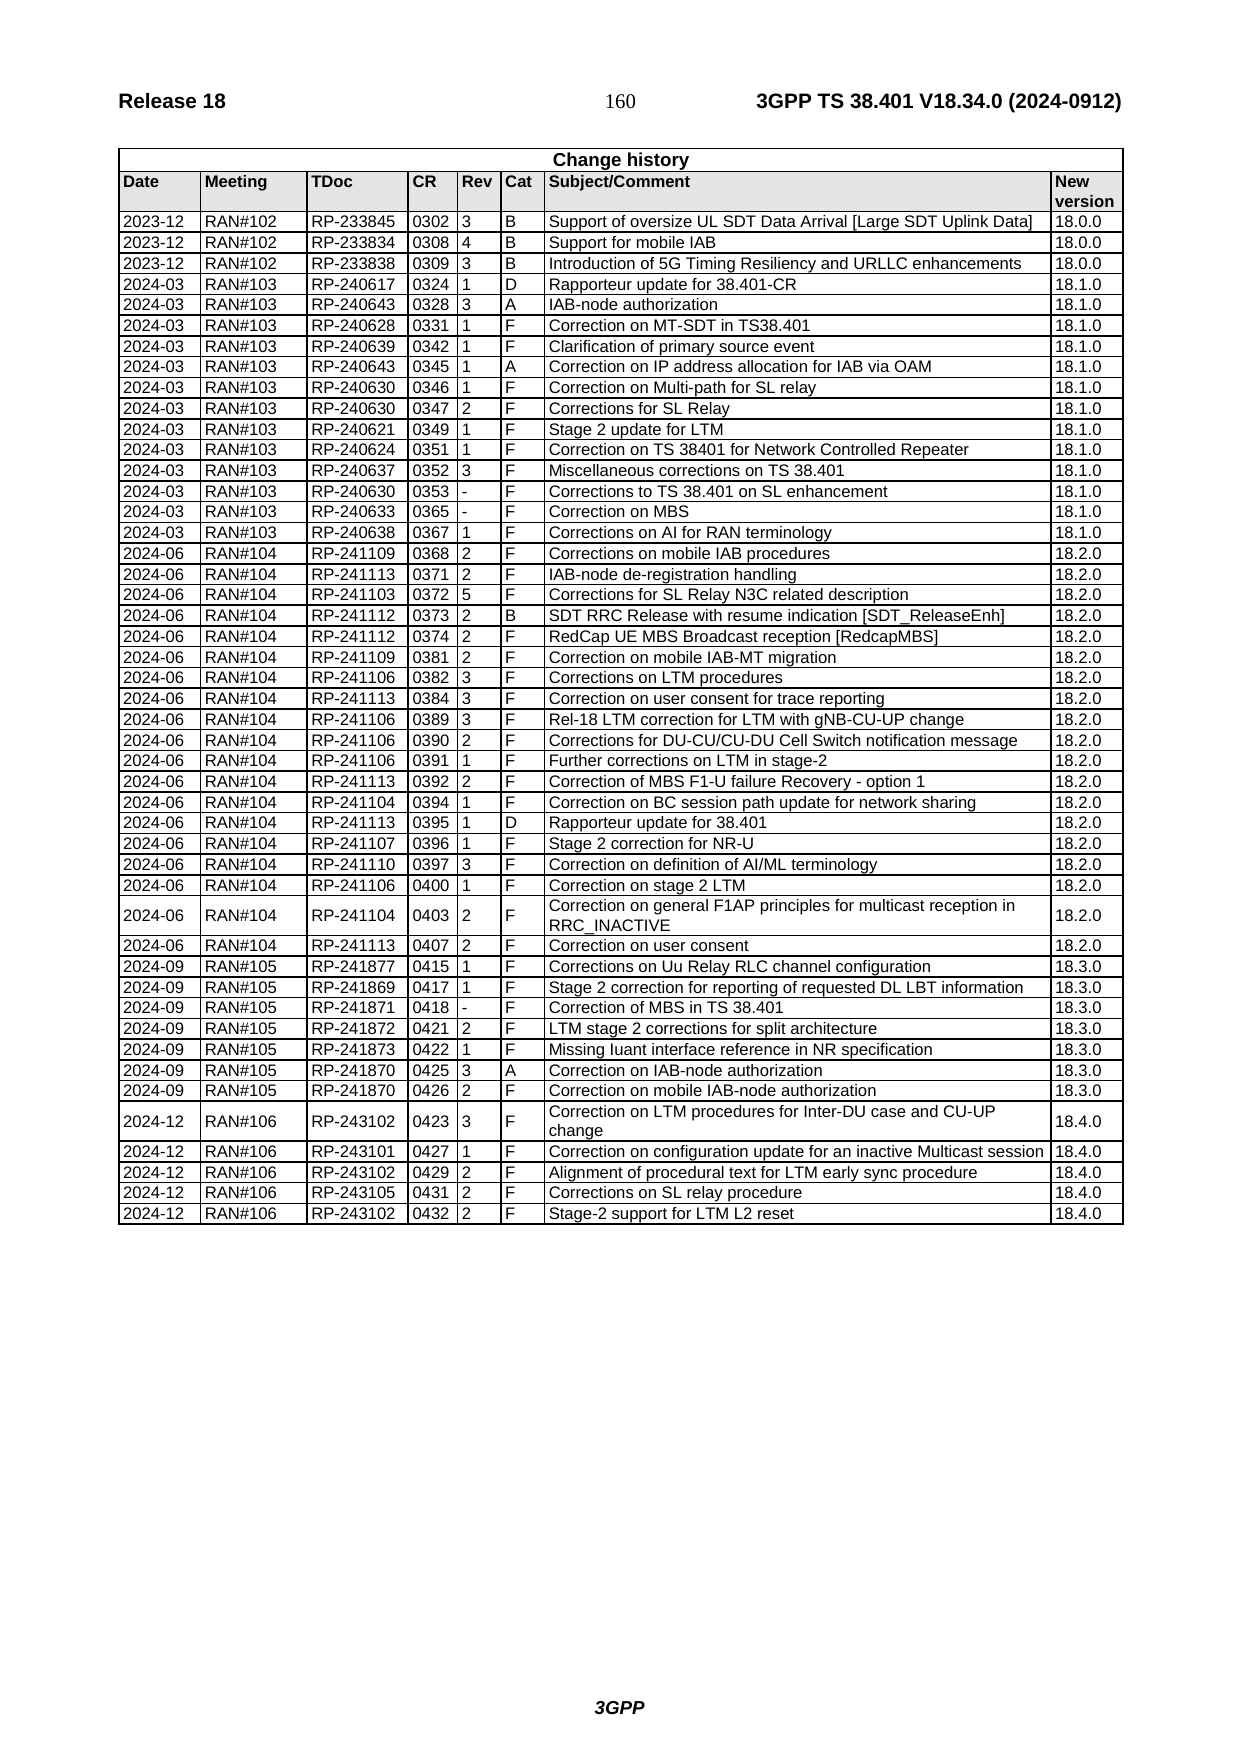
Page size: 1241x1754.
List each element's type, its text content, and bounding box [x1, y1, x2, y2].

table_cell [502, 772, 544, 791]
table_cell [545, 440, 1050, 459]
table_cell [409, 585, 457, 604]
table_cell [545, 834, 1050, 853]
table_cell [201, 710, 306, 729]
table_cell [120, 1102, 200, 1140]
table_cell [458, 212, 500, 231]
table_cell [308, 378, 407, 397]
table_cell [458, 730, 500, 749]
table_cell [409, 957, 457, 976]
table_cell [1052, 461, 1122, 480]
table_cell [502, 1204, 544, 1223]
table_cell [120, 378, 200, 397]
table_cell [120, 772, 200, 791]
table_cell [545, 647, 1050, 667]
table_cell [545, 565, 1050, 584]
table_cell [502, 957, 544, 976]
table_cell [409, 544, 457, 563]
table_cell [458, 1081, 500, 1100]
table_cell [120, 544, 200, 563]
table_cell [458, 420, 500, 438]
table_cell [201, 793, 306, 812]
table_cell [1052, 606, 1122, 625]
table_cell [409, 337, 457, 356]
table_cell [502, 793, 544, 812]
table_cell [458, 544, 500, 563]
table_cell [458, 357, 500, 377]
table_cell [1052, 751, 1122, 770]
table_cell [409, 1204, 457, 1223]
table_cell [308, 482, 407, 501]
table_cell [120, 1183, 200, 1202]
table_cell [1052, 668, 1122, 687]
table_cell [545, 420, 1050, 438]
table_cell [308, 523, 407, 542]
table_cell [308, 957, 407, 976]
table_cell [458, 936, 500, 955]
table_header Change history [120, 149, 1122, 171]
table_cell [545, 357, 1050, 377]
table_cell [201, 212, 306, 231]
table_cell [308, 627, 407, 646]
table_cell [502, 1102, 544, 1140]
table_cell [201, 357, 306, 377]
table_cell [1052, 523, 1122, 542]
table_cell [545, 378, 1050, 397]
table_cell Cat [502, 172, 544, 211]
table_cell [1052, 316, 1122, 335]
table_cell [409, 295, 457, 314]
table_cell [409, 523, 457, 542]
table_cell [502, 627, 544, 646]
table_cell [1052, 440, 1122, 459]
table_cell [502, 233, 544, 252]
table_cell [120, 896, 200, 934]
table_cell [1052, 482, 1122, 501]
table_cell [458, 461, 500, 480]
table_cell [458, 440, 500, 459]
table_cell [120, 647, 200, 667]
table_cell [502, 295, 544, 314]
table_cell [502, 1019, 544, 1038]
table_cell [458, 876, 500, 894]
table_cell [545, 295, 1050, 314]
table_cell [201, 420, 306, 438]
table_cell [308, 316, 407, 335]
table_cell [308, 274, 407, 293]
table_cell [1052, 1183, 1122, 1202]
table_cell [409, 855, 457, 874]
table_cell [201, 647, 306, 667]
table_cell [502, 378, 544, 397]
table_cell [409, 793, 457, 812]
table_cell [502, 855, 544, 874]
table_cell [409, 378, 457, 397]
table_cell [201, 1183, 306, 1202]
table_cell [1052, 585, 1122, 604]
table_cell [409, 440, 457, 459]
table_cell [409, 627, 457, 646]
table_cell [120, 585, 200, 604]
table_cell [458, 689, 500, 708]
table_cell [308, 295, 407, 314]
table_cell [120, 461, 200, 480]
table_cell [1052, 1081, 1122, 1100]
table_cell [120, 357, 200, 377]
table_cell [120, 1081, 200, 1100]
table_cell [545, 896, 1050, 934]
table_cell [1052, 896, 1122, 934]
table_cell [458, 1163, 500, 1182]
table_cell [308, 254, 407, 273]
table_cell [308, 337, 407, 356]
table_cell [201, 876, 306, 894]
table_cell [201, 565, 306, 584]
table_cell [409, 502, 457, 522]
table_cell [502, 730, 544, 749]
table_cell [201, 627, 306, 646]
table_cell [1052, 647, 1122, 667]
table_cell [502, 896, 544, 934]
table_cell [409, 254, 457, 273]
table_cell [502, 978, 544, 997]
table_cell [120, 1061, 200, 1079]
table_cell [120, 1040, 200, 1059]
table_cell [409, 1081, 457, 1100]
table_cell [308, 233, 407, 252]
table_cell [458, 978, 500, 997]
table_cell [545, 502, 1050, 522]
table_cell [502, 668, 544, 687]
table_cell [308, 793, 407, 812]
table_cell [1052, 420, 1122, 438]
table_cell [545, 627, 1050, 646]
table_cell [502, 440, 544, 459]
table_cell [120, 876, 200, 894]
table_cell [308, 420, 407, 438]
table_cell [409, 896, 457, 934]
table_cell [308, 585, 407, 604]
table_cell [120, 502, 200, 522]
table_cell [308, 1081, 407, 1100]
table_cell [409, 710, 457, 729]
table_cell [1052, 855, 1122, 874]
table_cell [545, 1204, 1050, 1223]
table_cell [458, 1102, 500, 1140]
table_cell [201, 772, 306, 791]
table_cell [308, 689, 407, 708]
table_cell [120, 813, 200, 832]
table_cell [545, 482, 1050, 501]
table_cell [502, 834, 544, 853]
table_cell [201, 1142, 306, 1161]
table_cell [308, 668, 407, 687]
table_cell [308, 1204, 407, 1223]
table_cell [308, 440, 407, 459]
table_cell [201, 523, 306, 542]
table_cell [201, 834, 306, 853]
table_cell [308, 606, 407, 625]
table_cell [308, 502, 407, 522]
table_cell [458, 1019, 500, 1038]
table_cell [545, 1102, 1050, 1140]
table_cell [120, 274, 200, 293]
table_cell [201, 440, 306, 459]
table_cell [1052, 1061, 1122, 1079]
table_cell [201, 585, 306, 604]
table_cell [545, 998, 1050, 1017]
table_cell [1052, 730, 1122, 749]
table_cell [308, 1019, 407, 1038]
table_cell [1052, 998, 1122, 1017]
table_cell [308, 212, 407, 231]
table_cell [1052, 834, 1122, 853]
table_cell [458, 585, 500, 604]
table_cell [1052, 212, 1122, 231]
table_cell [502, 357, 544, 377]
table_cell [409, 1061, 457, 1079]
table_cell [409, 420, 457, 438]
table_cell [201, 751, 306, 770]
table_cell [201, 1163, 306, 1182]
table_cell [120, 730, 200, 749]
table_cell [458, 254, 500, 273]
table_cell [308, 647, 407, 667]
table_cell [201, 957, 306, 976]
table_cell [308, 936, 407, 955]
table_cell New version [1052, 172, 1122, 211]
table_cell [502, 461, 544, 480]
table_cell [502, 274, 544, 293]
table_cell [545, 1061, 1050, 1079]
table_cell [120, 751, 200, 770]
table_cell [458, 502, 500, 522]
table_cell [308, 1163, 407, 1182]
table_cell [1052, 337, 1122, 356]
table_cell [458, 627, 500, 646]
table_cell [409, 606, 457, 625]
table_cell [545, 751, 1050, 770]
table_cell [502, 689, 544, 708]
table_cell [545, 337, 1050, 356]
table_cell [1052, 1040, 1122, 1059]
table_cell Subject/Comment [545, 172, 1050, 211]
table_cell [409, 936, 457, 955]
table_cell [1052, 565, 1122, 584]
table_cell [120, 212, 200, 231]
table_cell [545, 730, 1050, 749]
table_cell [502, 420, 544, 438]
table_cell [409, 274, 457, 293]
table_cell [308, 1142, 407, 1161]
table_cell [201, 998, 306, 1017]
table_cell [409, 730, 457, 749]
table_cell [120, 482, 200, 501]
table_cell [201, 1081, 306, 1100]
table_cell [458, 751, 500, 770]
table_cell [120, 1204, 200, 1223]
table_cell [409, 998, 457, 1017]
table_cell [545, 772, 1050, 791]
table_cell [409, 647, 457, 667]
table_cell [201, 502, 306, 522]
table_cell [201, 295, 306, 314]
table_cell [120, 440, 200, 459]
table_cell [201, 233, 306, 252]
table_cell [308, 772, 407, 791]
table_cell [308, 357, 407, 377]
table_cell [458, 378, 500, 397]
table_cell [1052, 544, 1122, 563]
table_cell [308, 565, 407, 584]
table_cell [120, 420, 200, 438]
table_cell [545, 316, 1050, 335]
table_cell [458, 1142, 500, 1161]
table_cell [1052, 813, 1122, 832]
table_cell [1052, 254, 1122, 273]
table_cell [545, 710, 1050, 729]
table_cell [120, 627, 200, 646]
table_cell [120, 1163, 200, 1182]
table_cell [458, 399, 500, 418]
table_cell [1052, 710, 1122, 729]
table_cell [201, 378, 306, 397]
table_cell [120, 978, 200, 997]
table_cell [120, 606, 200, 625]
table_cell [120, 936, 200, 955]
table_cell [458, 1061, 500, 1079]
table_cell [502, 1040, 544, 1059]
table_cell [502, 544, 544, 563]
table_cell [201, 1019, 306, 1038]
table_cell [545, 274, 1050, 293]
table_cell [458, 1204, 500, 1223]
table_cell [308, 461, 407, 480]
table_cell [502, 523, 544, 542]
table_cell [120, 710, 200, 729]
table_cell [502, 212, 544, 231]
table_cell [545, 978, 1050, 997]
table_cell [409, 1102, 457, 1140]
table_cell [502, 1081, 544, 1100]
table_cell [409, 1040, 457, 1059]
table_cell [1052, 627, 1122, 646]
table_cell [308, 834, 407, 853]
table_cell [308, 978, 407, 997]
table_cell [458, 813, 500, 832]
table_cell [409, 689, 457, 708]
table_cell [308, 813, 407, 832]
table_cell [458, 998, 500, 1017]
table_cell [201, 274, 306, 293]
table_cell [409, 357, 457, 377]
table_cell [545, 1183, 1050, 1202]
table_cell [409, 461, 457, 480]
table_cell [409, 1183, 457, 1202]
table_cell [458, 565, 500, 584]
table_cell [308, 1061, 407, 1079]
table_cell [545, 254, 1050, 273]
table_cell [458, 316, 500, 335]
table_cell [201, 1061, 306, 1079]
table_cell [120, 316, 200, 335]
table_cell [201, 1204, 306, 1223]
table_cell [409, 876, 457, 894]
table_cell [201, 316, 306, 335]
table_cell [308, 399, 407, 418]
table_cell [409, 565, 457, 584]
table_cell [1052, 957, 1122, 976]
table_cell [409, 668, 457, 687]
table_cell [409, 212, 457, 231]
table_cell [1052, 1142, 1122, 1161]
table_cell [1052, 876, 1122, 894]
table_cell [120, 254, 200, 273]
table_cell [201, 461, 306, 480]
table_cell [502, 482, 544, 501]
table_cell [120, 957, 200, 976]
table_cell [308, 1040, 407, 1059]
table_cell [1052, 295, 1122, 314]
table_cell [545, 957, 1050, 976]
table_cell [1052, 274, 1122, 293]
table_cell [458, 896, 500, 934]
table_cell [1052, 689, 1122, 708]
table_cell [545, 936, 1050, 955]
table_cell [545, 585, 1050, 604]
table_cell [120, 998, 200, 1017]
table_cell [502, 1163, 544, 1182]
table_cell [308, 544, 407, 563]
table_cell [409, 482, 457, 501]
table_cell TDoc [308, 172, 407, 211]
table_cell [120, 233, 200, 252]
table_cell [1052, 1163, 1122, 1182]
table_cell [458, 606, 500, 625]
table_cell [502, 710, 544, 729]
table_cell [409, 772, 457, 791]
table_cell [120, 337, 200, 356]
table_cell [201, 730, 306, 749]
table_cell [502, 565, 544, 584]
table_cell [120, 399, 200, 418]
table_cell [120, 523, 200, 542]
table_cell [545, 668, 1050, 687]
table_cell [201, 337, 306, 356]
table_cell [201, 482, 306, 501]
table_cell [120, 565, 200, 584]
table_cell CR [409, 172, 457, 211]
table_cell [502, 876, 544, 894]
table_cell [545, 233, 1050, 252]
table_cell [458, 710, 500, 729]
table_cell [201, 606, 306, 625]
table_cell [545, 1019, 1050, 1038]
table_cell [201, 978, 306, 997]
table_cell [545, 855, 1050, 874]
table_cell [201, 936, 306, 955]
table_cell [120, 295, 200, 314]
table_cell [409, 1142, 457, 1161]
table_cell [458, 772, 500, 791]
table_cell Meeting [201, 172, 306, 211]
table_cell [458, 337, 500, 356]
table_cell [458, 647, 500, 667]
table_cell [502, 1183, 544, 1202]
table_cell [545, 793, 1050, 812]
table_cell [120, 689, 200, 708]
table_cell Rev [458, 172, 500, 211]
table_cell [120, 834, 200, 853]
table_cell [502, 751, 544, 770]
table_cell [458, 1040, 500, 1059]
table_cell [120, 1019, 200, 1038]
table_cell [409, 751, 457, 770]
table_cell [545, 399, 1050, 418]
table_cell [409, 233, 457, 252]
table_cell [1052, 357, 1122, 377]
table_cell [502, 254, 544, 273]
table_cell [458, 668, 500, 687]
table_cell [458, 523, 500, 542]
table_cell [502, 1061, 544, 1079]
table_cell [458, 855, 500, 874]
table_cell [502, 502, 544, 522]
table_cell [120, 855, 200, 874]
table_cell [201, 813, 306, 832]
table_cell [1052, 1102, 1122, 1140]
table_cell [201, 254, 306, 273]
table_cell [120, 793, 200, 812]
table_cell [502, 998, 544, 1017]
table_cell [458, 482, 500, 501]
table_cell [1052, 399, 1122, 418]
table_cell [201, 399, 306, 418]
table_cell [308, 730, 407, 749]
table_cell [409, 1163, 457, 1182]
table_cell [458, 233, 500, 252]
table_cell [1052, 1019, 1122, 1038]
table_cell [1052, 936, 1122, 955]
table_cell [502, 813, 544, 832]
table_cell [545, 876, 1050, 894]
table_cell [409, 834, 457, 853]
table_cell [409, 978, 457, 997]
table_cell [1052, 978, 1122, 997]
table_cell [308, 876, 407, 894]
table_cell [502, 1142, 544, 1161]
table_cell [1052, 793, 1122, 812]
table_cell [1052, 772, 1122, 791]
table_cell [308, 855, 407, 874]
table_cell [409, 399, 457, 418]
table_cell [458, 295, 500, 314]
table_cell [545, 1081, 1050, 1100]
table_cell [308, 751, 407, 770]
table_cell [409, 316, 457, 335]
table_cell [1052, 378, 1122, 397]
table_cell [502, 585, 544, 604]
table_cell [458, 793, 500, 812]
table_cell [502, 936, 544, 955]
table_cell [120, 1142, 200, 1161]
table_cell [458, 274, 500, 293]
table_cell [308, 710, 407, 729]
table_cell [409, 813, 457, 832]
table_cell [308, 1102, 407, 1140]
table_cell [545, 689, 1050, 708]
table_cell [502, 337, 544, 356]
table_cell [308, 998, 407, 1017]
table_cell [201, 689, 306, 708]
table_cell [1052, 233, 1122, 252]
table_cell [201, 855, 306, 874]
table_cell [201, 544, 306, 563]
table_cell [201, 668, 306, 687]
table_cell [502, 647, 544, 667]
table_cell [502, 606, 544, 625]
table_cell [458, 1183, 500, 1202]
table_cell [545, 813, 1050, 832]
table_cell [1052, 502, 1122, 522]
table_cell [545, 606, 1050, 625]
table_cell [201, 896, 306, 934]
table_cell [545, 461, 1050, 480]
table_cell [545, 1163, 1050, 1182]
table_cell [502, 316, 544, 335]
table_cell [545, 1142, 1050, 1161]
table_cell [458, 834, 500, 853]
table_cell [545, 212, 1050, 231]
table_cell Date [120, 172, 200, 211]
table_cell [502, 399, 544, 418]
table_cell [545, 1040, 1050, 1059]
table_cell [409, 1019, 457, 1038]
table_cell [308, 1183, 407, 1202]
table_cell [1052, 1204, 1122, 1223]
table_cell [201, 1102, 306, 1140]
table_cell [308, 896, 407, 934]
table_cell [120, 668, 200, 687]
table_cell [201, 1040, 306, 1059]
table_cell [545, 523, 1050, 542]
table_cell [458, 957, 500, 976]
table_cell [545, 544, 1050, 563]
